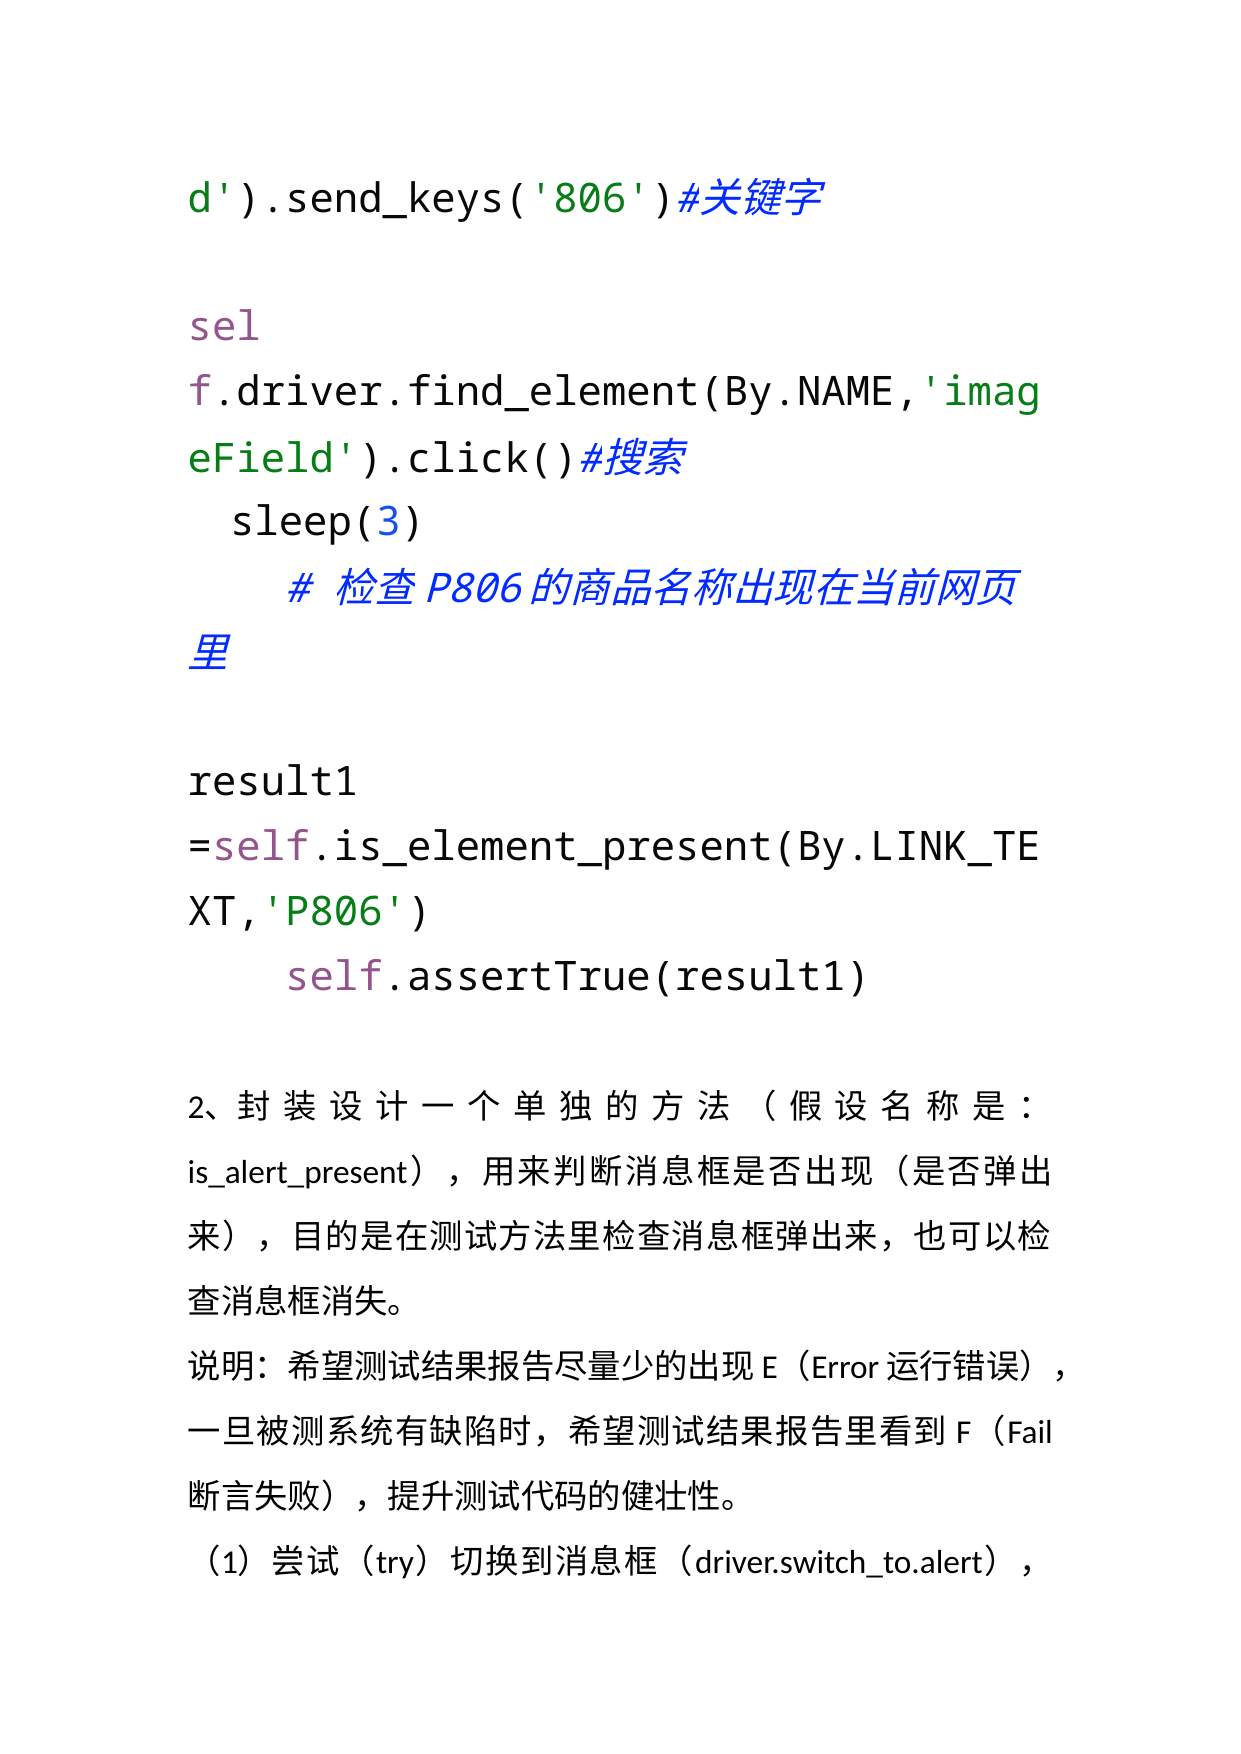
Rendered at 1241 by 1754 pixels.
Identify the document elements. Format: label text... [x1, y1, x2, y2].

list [187, 1527, 1053, 1592]
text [187, 162, 1053, 1007]
list 封装设计一个单独的方法（假设名称是：is_alert_present），用来判断消息框是否出现（是否弹出来），目的是在测试方法里检查消息框弹出来，也可以检查消息框消失。 [187, 1072, 1053, 1332]
list 说明：希望测试结果报告尽量少的出现E（Error运行错误），一旦被测系统有缺陷时，希望测试结果报告里看到F（Fail断言失败），提升测试代码的健壮性。 [187, 1332, 1053, 1527]
